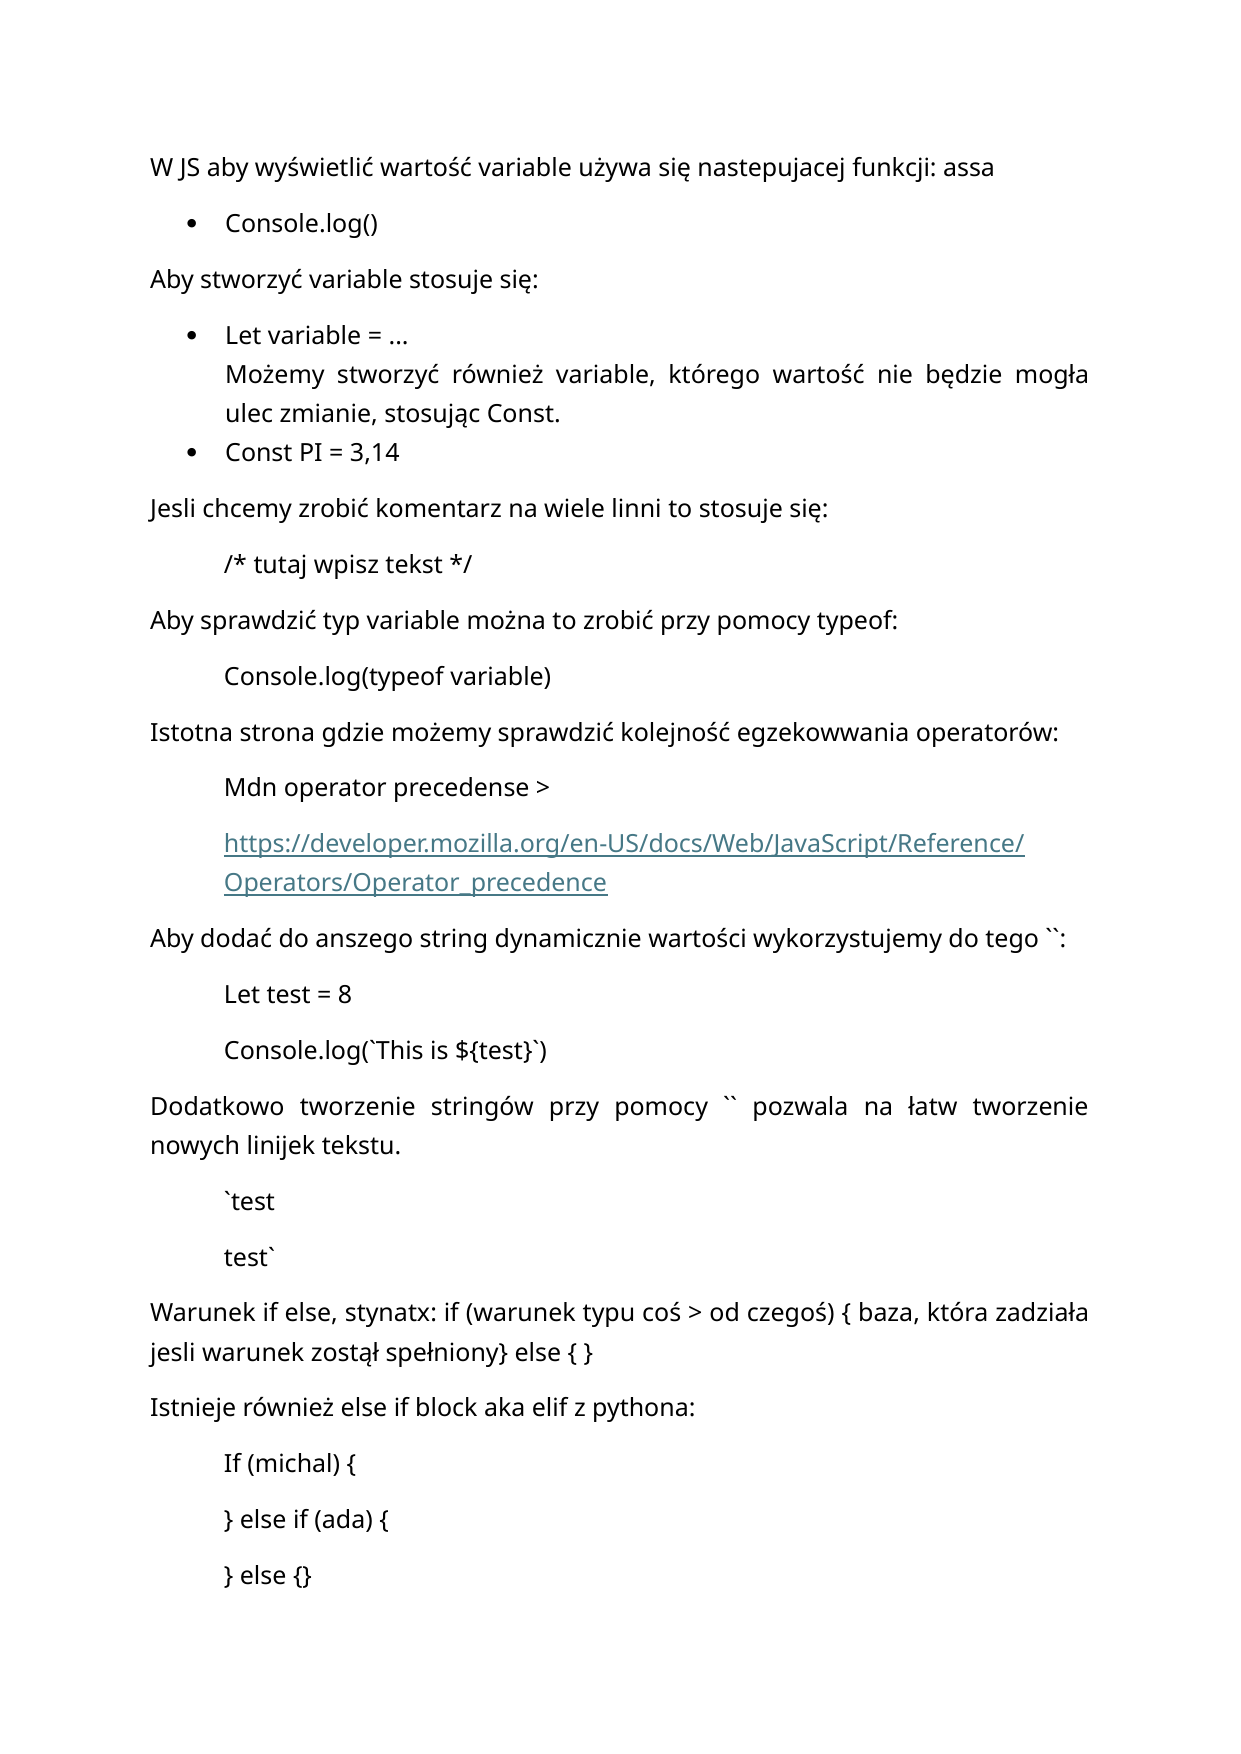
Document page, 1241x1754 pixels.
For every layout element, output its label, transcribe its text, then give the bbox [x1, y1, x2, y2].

text Jesli chcemy zrobić komentarz na wiele linni to stosuje się: [150, 491, 1090, 525]
list Możemy stworzyć również variable, którego wartość nie będzie mogła ulec zmianie, stosując Const. [225, 357, 1090, 430]
list Console.log() [187, 206, 1090, 240]
text } else {} [150, 1557, 1090, 1592]
text Aby dodać do anszego string dynamicznie wartości wykorzystujemy do tego ``: [150, 921, 1090, 955]
text Aby sprawdzić typ variable można to zrobić przy pomocy typeof: [150, 602, 1090, 637]
text `test [224, 1183, 1090, 1217]
text Let test = 8 [150, 977, 1090, 1011]
text If (michal) { [150, 1446, 1090, 1480]
text Dodatkowo tworzenie stringów przy pomocy `` pozwala na łatw tworzenie nowych linijek tekstu. [150, 1088, 1090, 1162]
text test` [224, 1239, 1090, 1273]
text Console.log(`This is ${test}`) [150, 1032, 1090, 1067]
text Warunek if else, stynatx: if (warunek typu coś > od czegoś) { baza, która zadziała jesli warunek zostął spełniony} else { } [150, 1295, 1090, 1368]
list Const PI = 3,14 [187, 435, 1090, 469]
text Istotna strona gdzie możemy sprawdzić kolejność egzekowwania operatorów: [150, 714, 1090, 748]
text Aby stworzyć variable stosuje się: [150, 262, 1090, 296]
text } else if (ada) { [150, 1502, 1090, 1536]
text Istnieje również else if block aka elif z pythona: [150, 1390, 1090, 1424]
text Mdn operator precedense > [150, 770, 1090, 804]
text Console.log(typeof variable) [150, 658, 1090, 692]
text /* tutaj wpisz tekst */ [150, 547, 1090, 581]
text https://developer.mozilla.org/en-US/docs/Web/JavaScript/Reference/Operators/Operator_precedence [224, 826, 1090, 899]
list Let variable = ... [187, 317, 1090, 352]
text W JS aby wyświetlić wartość variable używa się nastepujacej funkcji: assa [150, 150, 1090, 184]
